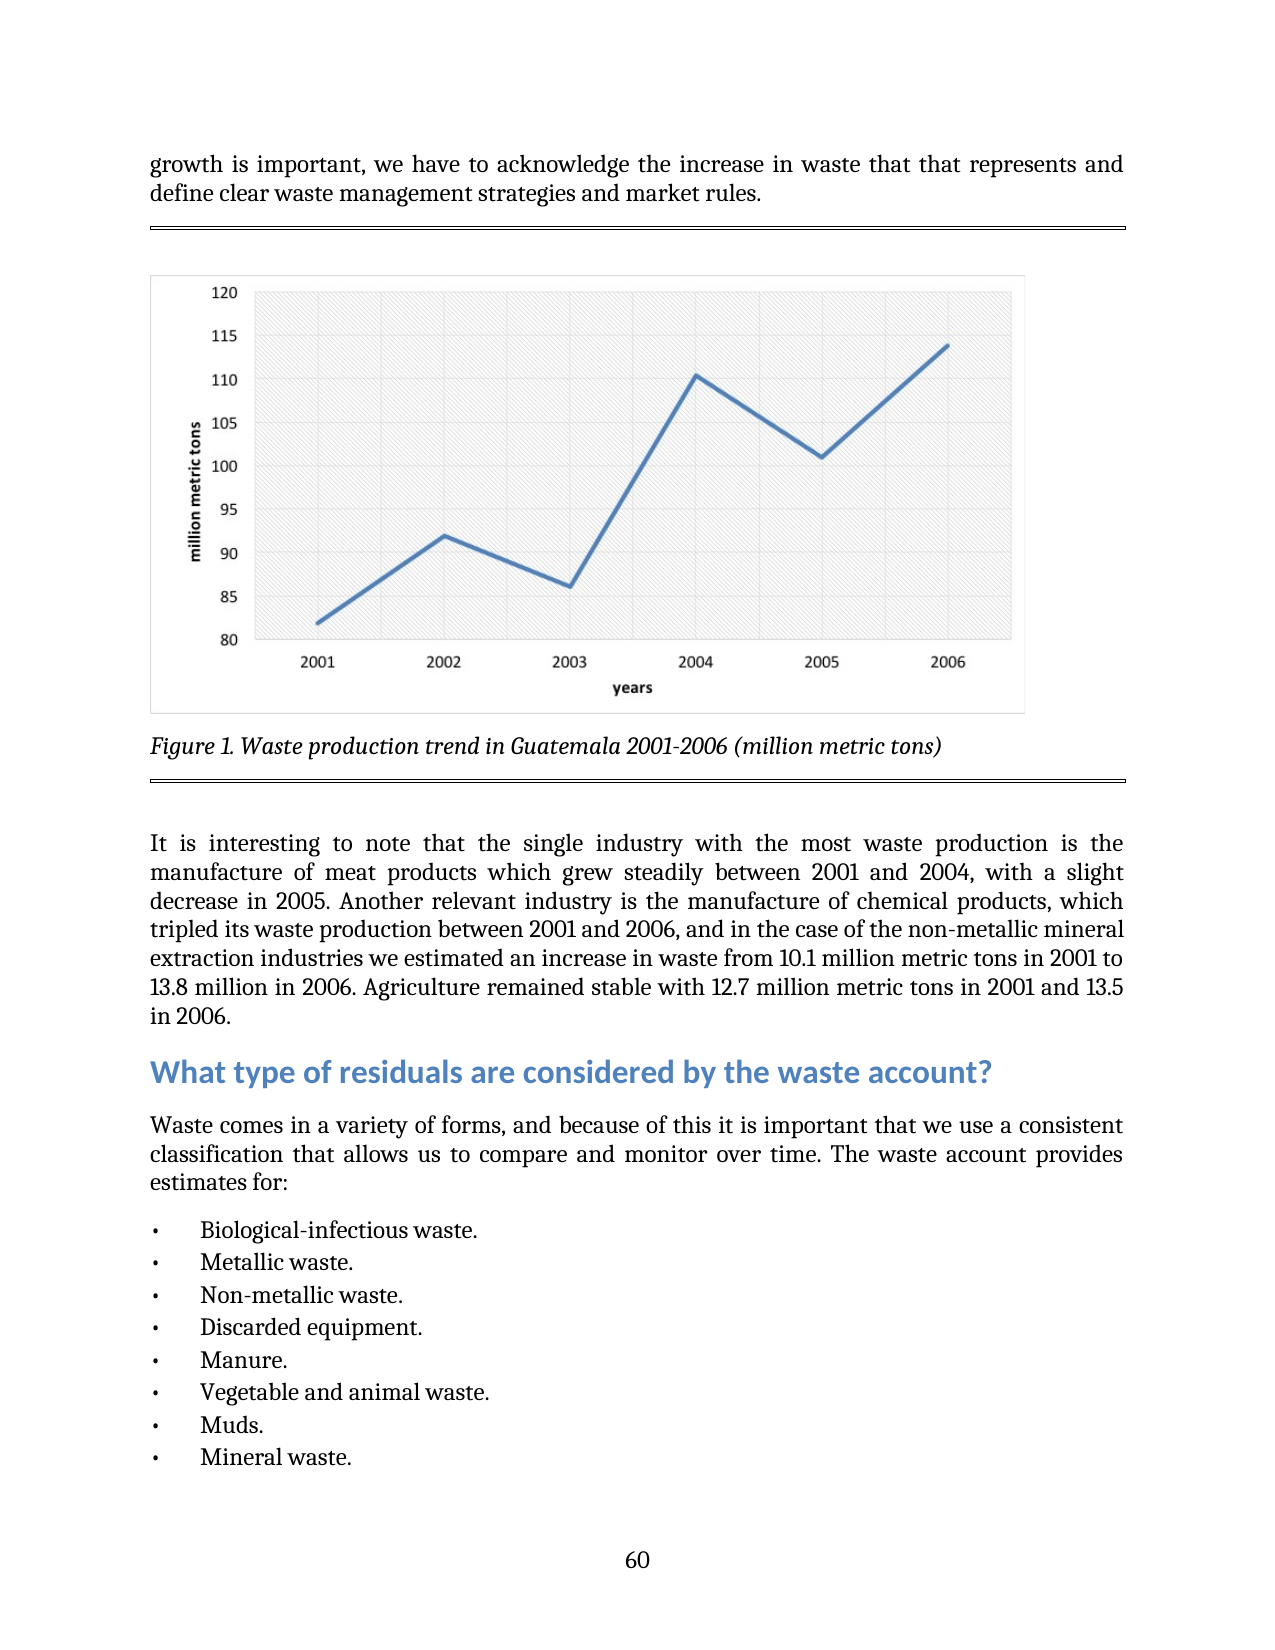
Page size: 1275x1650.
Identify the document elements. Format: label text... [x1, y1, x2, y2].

list Discarded equipment. [150, 1313, 1125, 1342]
list Manure. [150, 1346, 1125, 1374]
list Mineral waste. [150, 1443, 1125, 1472]
picture [150, 275, 1025, 714]
list Biological-infectious waste. [150, 1216, 1125, 1244]
text It is interesting to note that the single industry with the most waste production is the manufacture of meat products which grew steadily between 2001 and 2004, with a slight decrease in 2005. Another relevant industry is the manufacture of chemical products, which tripled its waste production between 2001 and 2006, and in the case of the non-metallic mineral extraction industries we estimated an increase in waste from 10.1 million metric tons in 2001 to 13.8 million in 2006. Agriculture remained stable with 12.7 million metric tons in 2001 and 13.5 in 2006. [150, 829, 1125, 1030]
list Muds. [150, 1411, 1125, 1439]
list Metallic waste. [150, 1248, 1125, 1277]
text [150, 150, 1125, 207]
subtitle What type of residuals are considered by the waste account? [150, 1051, 1125, 1092]
text Figure 1. Waste production trend in Guatemala 2001-2006 (million metric tons) [150, 732, 1125, 761]
list Vegetable and animal waste. [150, 1378, 1125, 1407]
text Waste comes in a variety of forms, and because of this it is important that we use a consistent classification that allows us to compare and monitor over time. The waste account provides estimates for: [150, 1111, 1125, 1197]
list Non-metallic waste. [150, 1281, 1125, 1309]
